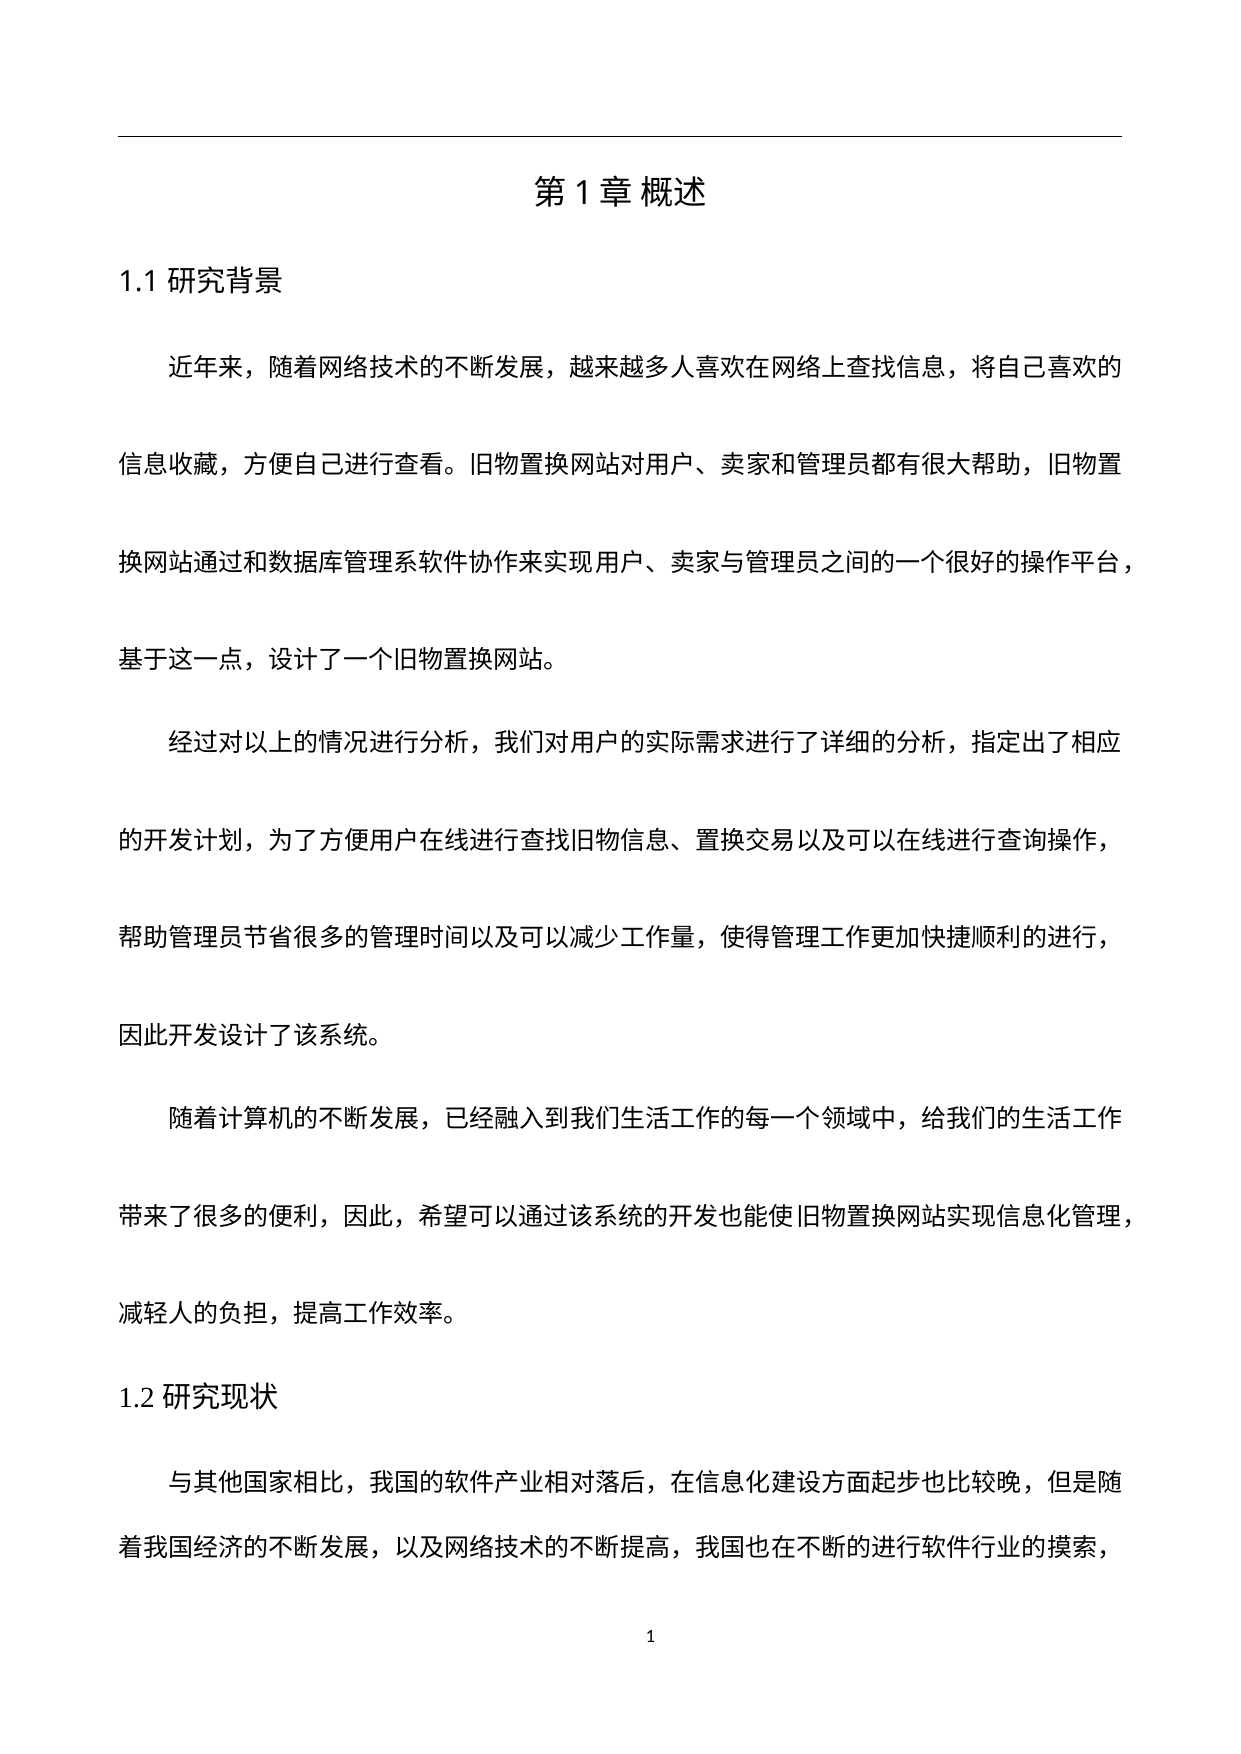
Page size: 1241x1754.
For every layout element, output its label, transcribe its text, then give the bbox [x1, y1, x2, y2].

text 近年来，随着网络技术的不断发展，越来越多人喜欢在网络上查找信息，将自己喜欢的信息收藏，方便自己进行查看。旧物置换网站对用户、卖家和管理员都有很大帮助，旧物置换网站通过和数据库管理系软件协作来实现用户、卖家与管理员之间的一个很好的操作平台，基于这一点，设计了一个旧物置换网站。 [118, 333, 1122, 690]
text 经过对以上的情况进行分析，我们对用户的实际需求进行了详细的分析，指定出了相应的开发计划，为了方便用户在线进行查找旧物信息、置换交易以及可以在线进行查询操作，帮助管理员节省很多的管理时间以及可以减少工作量，使得管理工作更加快捷顺利的进行，因此开发设计了该系统。 [118, 708, 1122, 1066]
subtitle 1.1 研究背景 [118, 247, 1122, 312]
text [118, 1448, 1122, 1578]
text 随着计算机的不断发展，已经融入到我们生活工作的每一个领域中，给我们的生活工作带来了很多的便利，因此，希望可以通过该系统的开发也能使旧物置换网站实现信息化管理，减轻人的负担，提高工作效率。 [118, 1084, 1122, 1344]
subtitle 1.2 研究现状 [118, 1362, 1122, 1427]
text 第1章 概述 [118, 157, 1122, 222]
